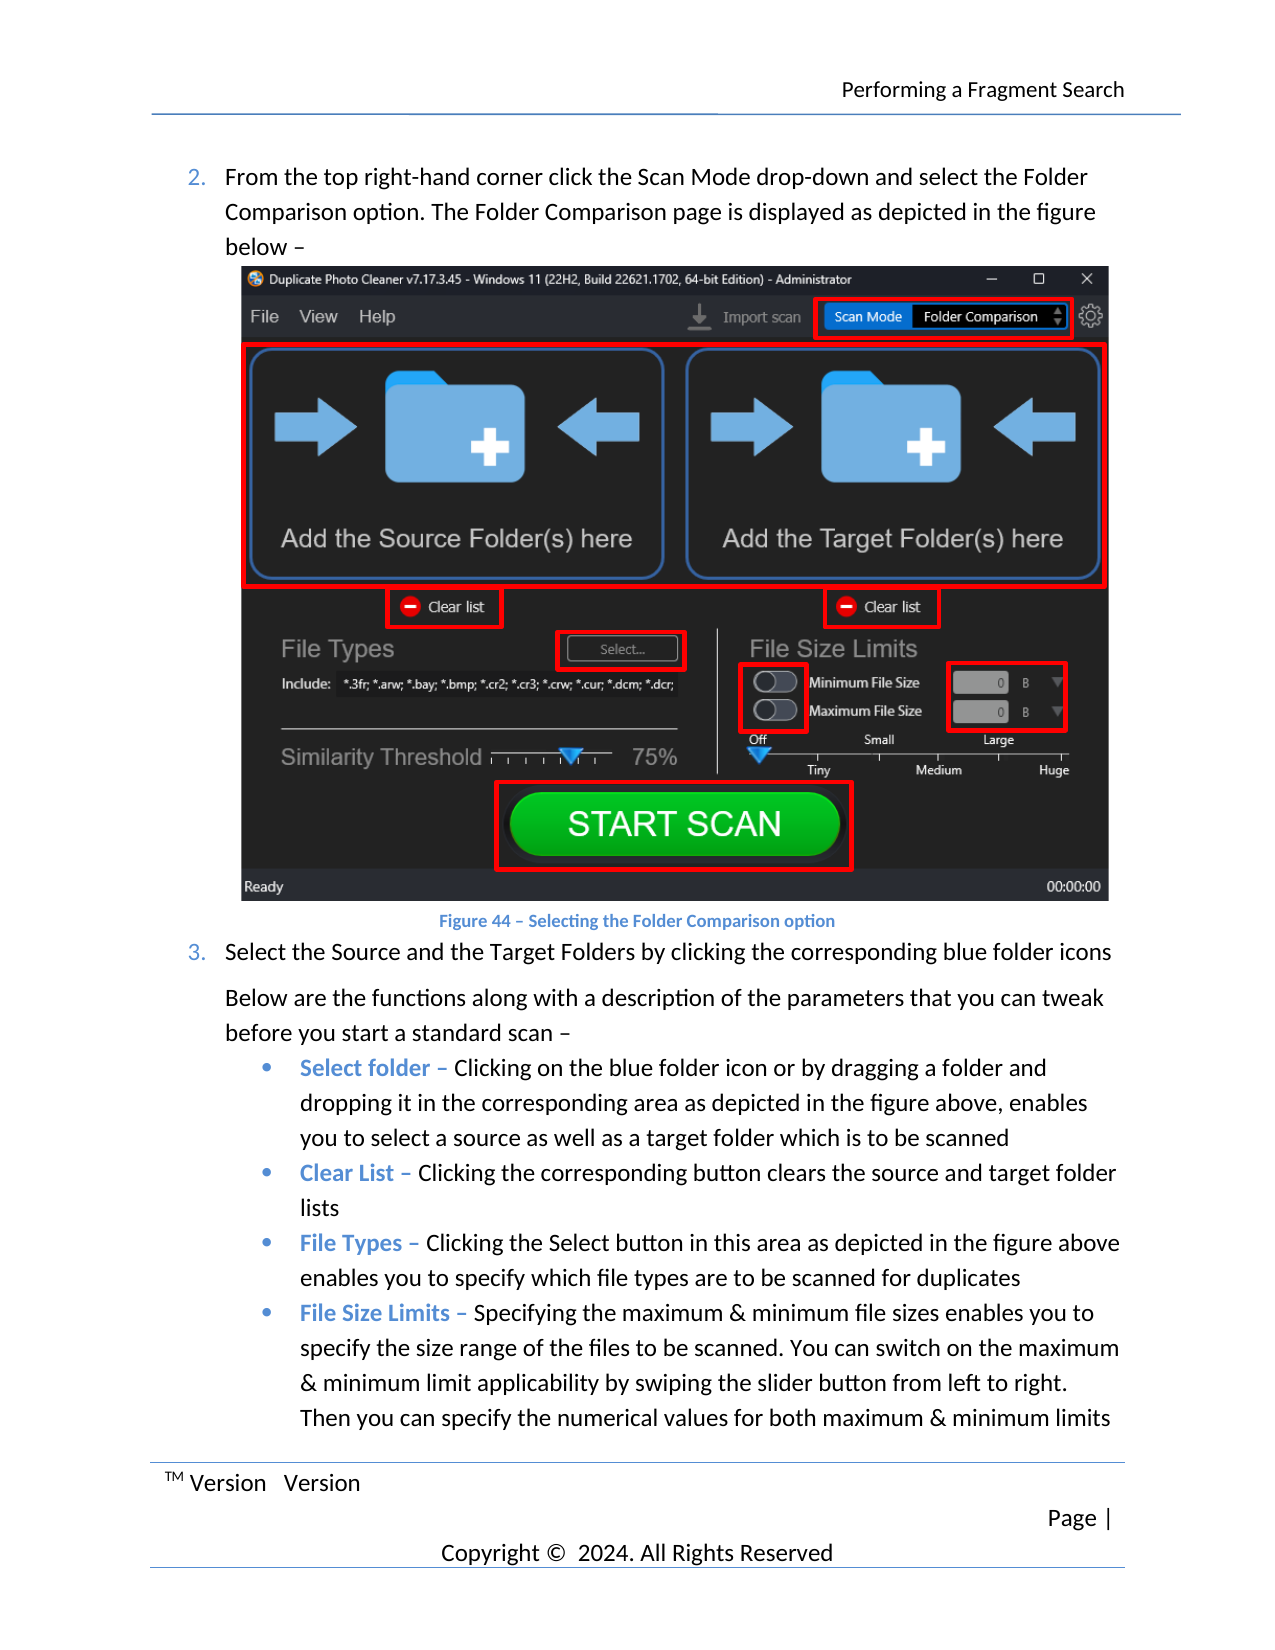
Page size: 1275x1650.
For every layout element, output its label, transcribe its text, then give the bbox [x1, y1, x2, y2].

list Below are the functions along with a description of the parameters that you can tweak before you start a standard scan – [225, 982, 1125, 1048]
list From the top right-hand corner click the Scan Mode drop-down and select the Folder Comparison option. The Folder Comparison page is displayed as depicted in the figure below – [187, 161, 1125, 262]
list Select folder – Clicking on the blue folder icon or by dragging a folder and dropping it in the corresponding area as depicted in the figure above, enables you to select a source as well as a target folder which is to be scanned [262, 1052, 1125, 1153]
list Clear List – Clicking the corresponding button clears the source and target folder lists [262, 1157, 1125, 1223]
picture [390, 590, 499, 625]
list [262, 1297, 1125, 1433]
list File Types – Clicking the Select button in this area as depicted in the figure above enables you to specify which file types are to be scanned for duplicates [262, 1227, 1125, 1293]
text Figure 44 – Selecting the Folder Comparison option [150, 909, 1125, 932]
list Select the Source and the Target Folders by clicking the corresponding blue folder icons [187, 936, 1125, 967]
picture [246, 347, 1102, 584]
picture [827, 590, 937, 625]
picture [241, 266, 1109, 901]
